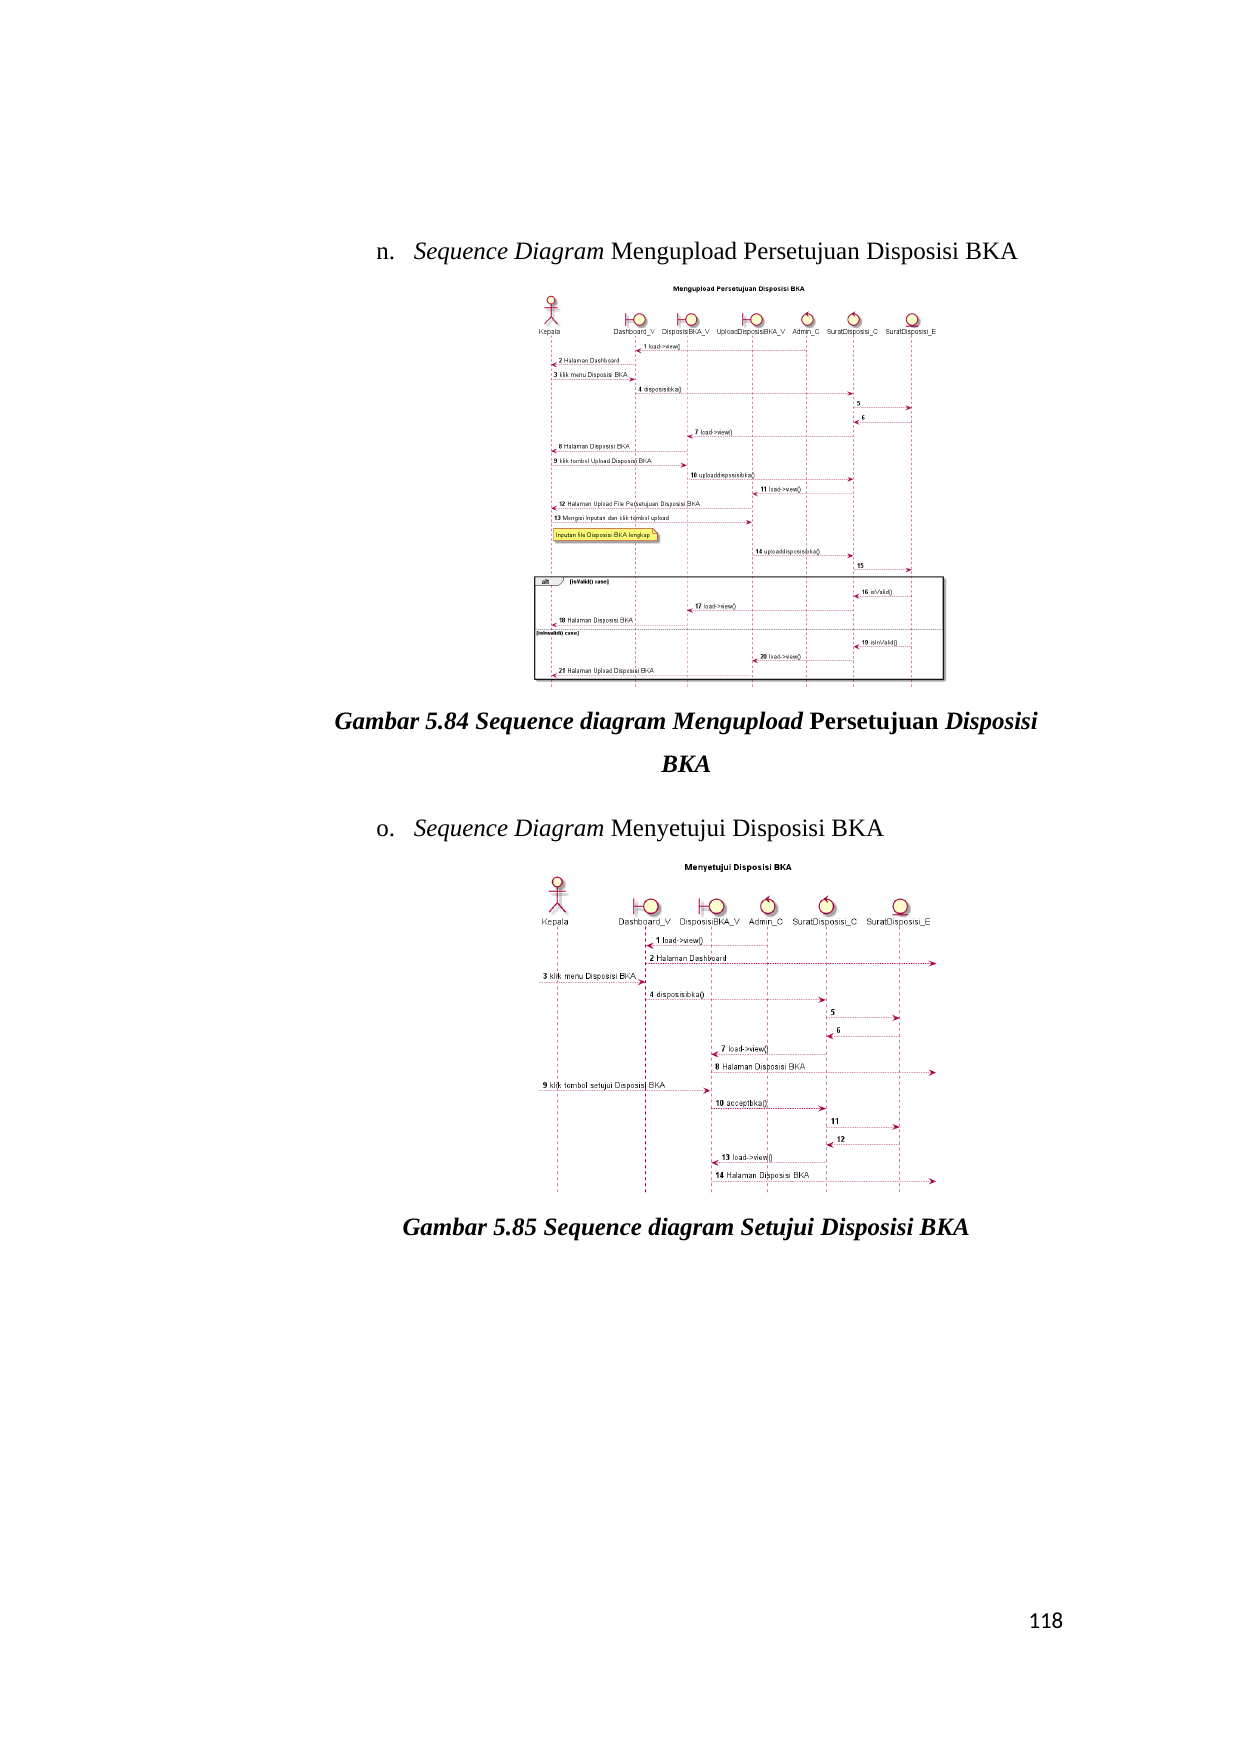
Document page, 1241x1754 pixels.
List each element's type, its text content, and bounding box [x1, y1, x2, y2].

picture [537, 856, 939, 1198]
list Sequence Diagram Menyetujui Disposisi BKA [376, 813, 1063, 842]
picture [528, 279, 948, 692]
text Gambar 5.84 Sequence diagram Mengupload Persetujuan Disposisi BKA [311, 706, 1063, 778]
text Gambar 5.85 Sequence diagram Setujui Disposisi BKA [311, 1212, 1063, 1241]
list Sequence Diagram Mengupload Persetujuan Disposisi BKA [376, 236, 1063, 265]
